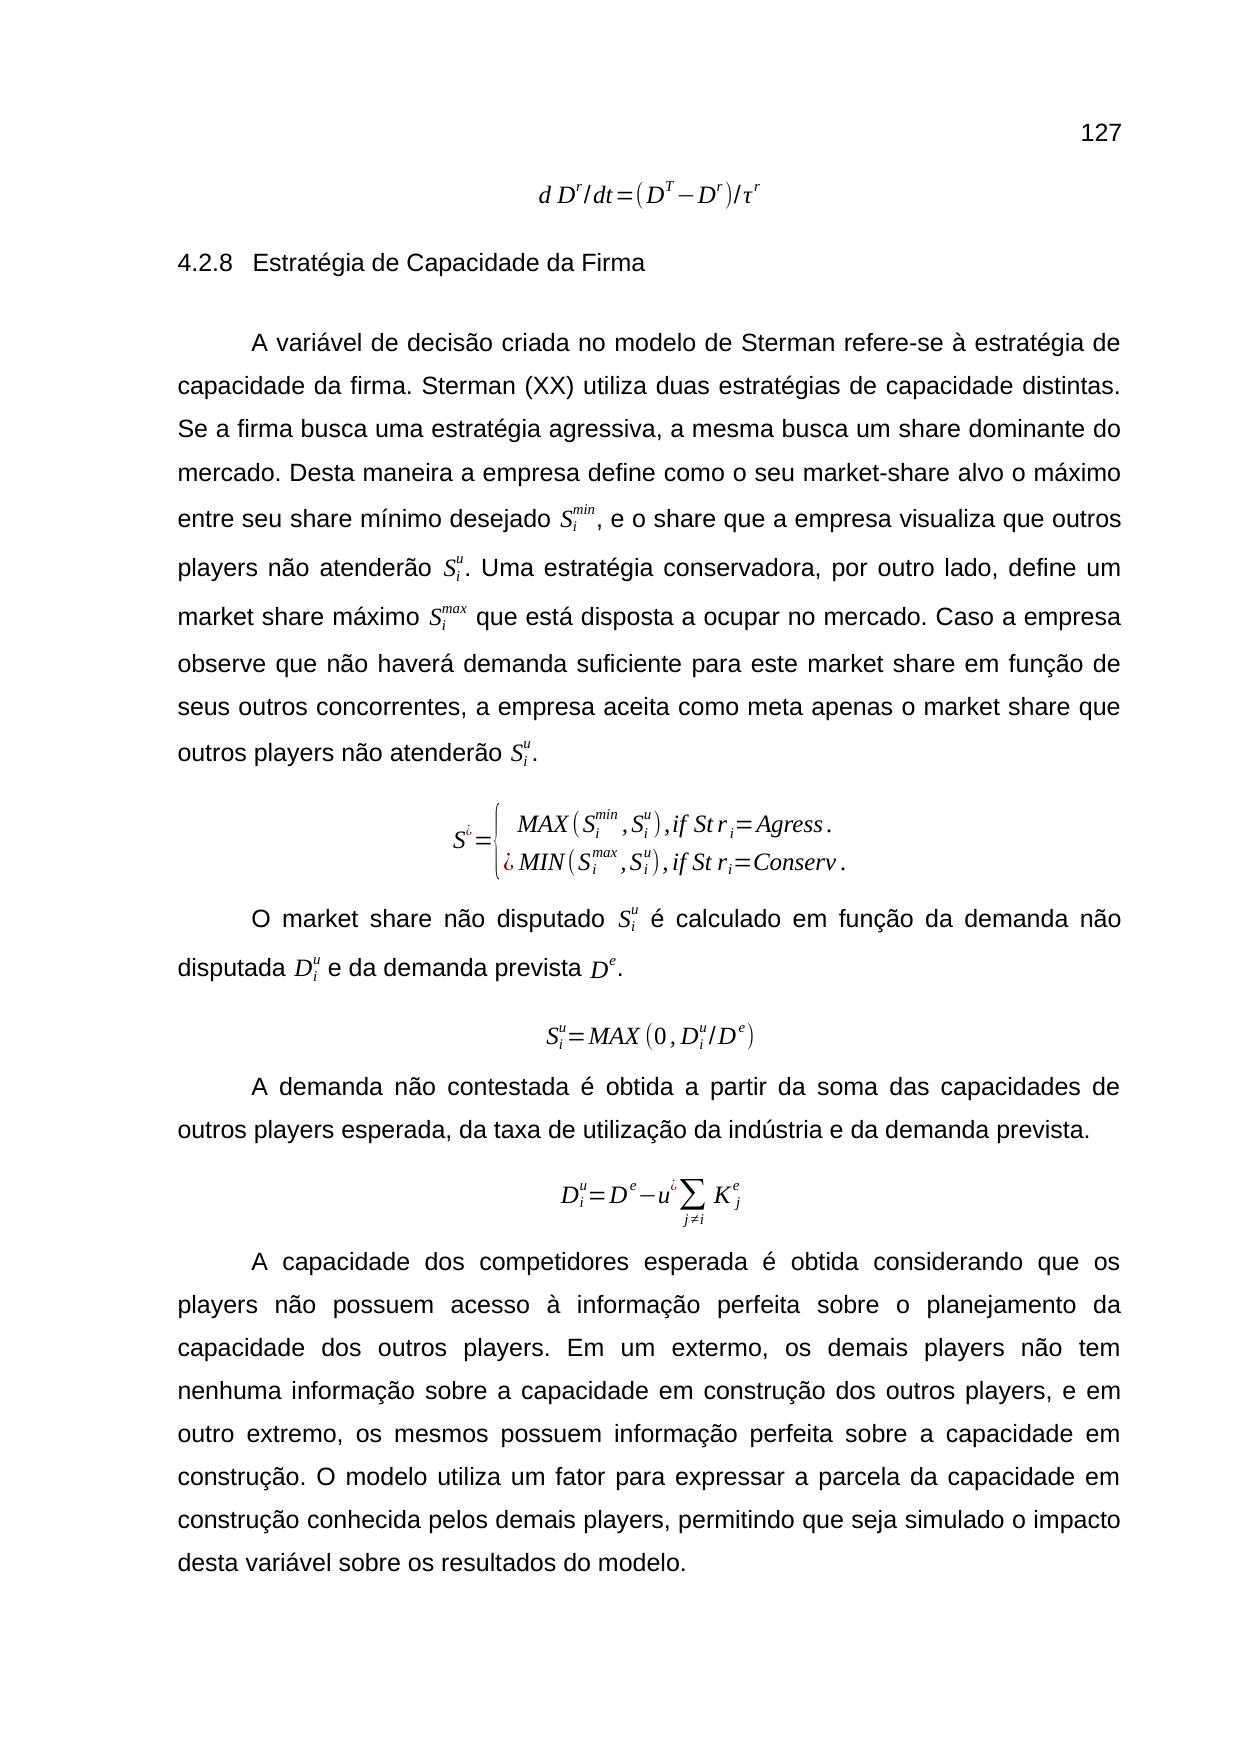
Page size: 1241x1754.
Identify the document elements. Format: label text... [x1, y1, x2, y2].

subtitle Estratégia de Capacidade da Firma [177, 248, 1122, 276]
text A demanda não contestada é obtida a partir da soma das capacidades de outros players esperada, da taxa de utilização da indústria e da demanda prevista. [177, 1072, 1122, 1143]
text O market share não disputado é calculado em função da demanda não disputada e da demanda prevista . [177, 901, 1122, 985]
text A capacidade dos competidores esperada é obtida considerando que os players não possuem acesso à informação perfeita sobre o planejamento da capacidade dos outros players. Em um extermo, os demais players não tem nenhuma informação sobre a capacidade em construção dos outros players, e em outro extremo, os mesmos possuem informação perfeita sobre a capacidade em construção. O modelo utiliza um fator para expressar a parcela da capacidade em construção conhecida pelos demais players, permitindo que seja simulado o impacto desta variável sobre os resultados do modelo. [177, 1246, 1122, 1577]
text A variável de decisão criada no modelo de Sterman refere-se à estratégia de capacidade da firma. Sterman (XX) utiliza duas estratégias de capacidade distintas. Se a firma busca uma estratégia agressiva, a mesma busca um share dominante do mercado. Desta maneira a empresa define como o seu market-share alvo o máximo entre seu share mínimo desejado , e o share que a empresa visualiza que outros players não atenderão . Uma estratégia conservadora, por outro lado, define um market share máximo que está disposta a ocupar no mercado. Caso a empresa observe que não haverá demanda suficiente para este market share em função de seus outros concorrentes, a empresa aceita como meta apenas o market share que outros players não atenderão . [177, 328, 1122, 770]
